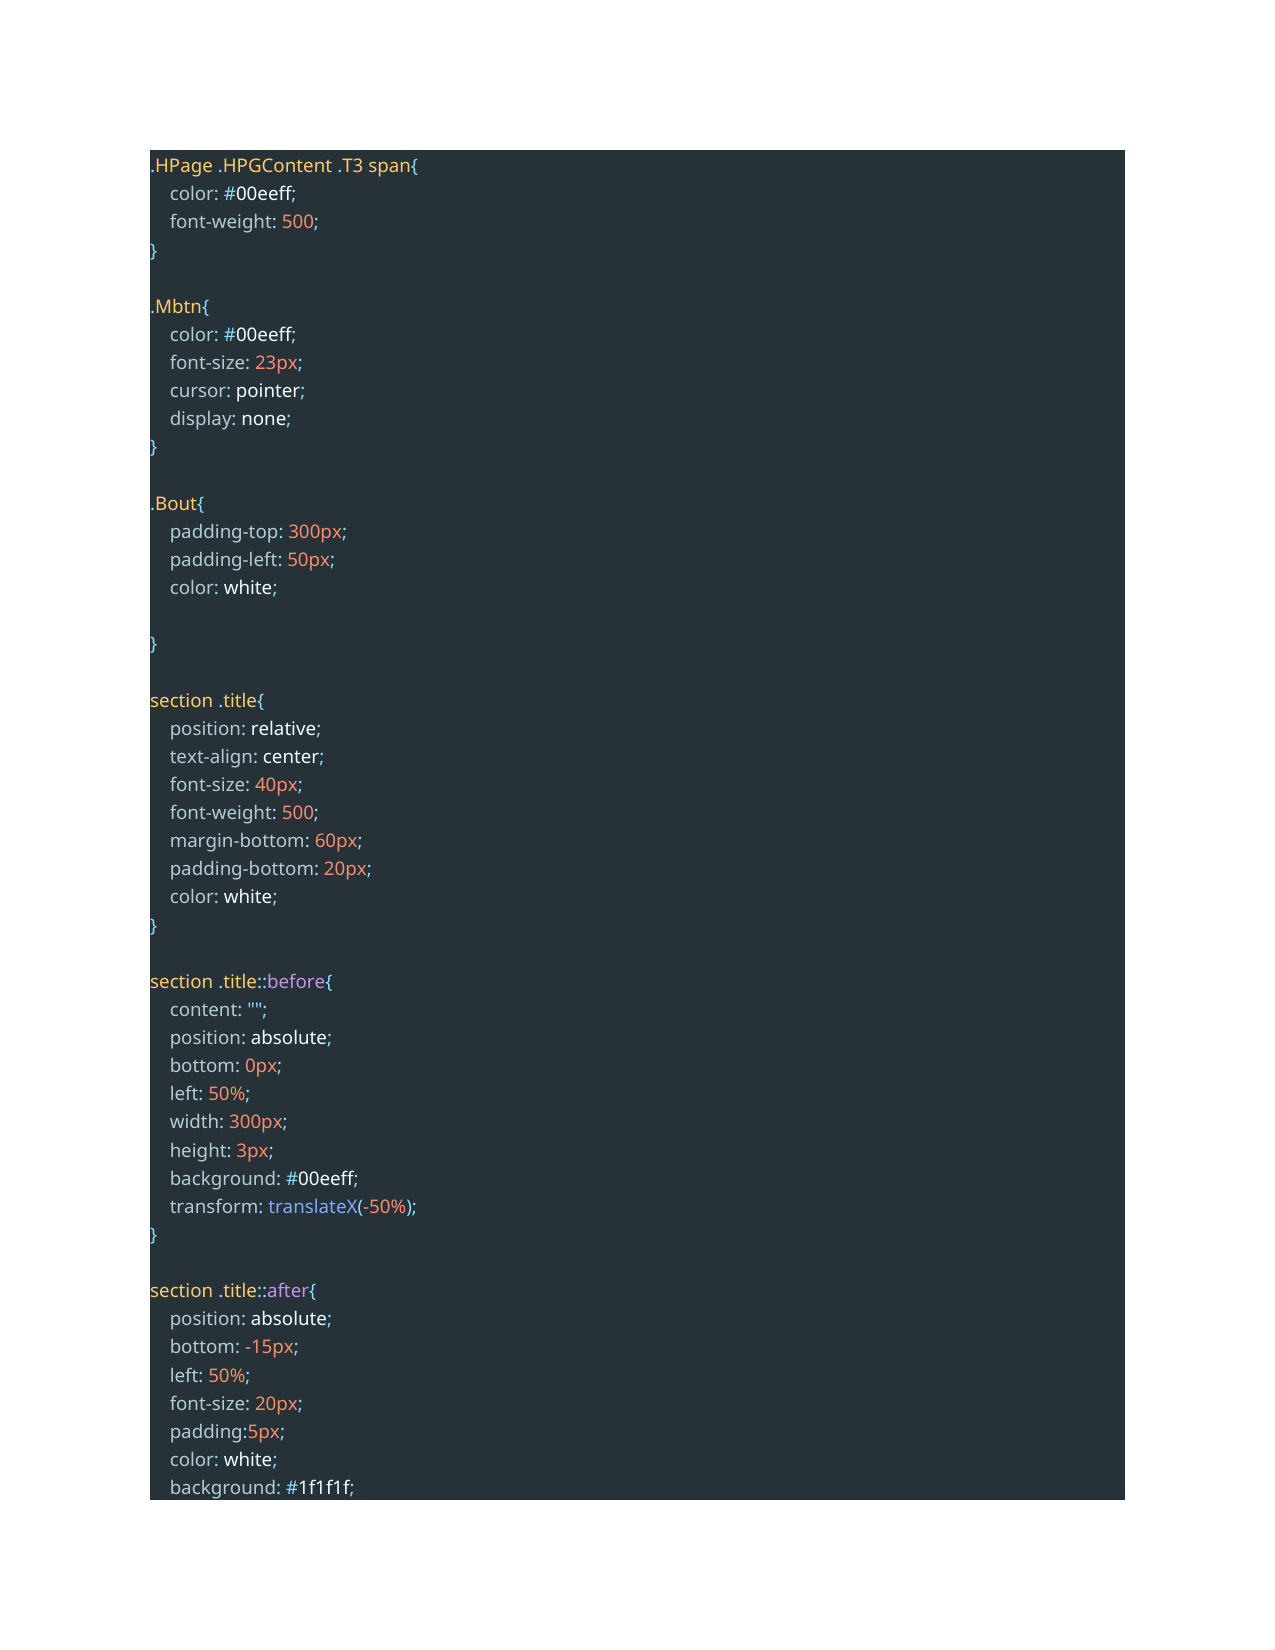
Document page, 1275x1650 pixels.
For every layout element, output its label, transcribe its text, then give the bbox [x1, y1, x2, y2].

text height: 3px; [150, 1134, 1125, 1162]
text position: absolute; [150, 1022, 1125, 1050]
text left: 50%; [150, 1078, 1125, 1106]
text background: #1f1f1f; [150, 1472, 1125, 1500]
text padding-top: 300px; [150, 516, 1125, 544]
text } [150, 628, 1125, 656]
text .Mbtn{ [150, 291, 1125, 319]
text content: ""; [150, 994, 1125, 1022]
text } [150, 1219, 1125, 1247]
text color: #00eeff; [150, 178, 1125, 206]
text background: #00eeff; [150, 1162, 1125, 1191]
text color: white; [150, 572, 1125, 600]
text font-weight: 500; [150, 797, 1125, 825]
text font-size: 20px; [150, 1387, 1125, 1416]
text } [150, 234, 1125, 262]
text .Bout{ [150, 487, 1125, 516]
text margin-bottom: 60px; [150, 825, 1125, 853]
text left: 50%; [150, 1359, 1125, 1387]
text padding-bottom: 20px; [150, 853, 1125, 881]
text .HPage .HPGContent .T3 span{ [150, 150, 1125, 178]
text section .title{ [150, 684, 1125, 712]
text width: 300px; [150, 1106, 1125, 1134]
text font-weight: 500; [150, 206, 1125, 234]
text padding:5px; [150, 1416, 1125, 1444]
text bottom: 0px; [150, 1050, 1125, 1078]
text position: relative; [150, 712, 1125, 741]
text transform: translateX(-50%); [150, 1191, 1125, 1219]
text } [150, 431, 1125, 459]
text font-size: 23px; [150, 347, 1125, 375]
text bottom: -15px; [150, 1331, 1125, 1359]
text cursor: pointer; [150, 375, 1125, 403]
text section .title::after{ [150, 1275, 1125, 1303]
text font-size: 40px; [150, 769, 1125, 797]
text position: absolute; [150, 1303, 1125, 1331]
text section .title::before{ [150, 966, 1125, 994]
text color: #00eeff; [150, 319, 1125, 347]
text } [150, 909, 1125, 937]
text display: none; [150, 403, 1125, 431]
text color: white; [150, 881, 1125, 909]
text color: white; [150, 1444, 1125, 1472]
text text-align: center; [150, 741, 1125, 769]
text padding-left: 50px; [150, 544, 1125, 572]
